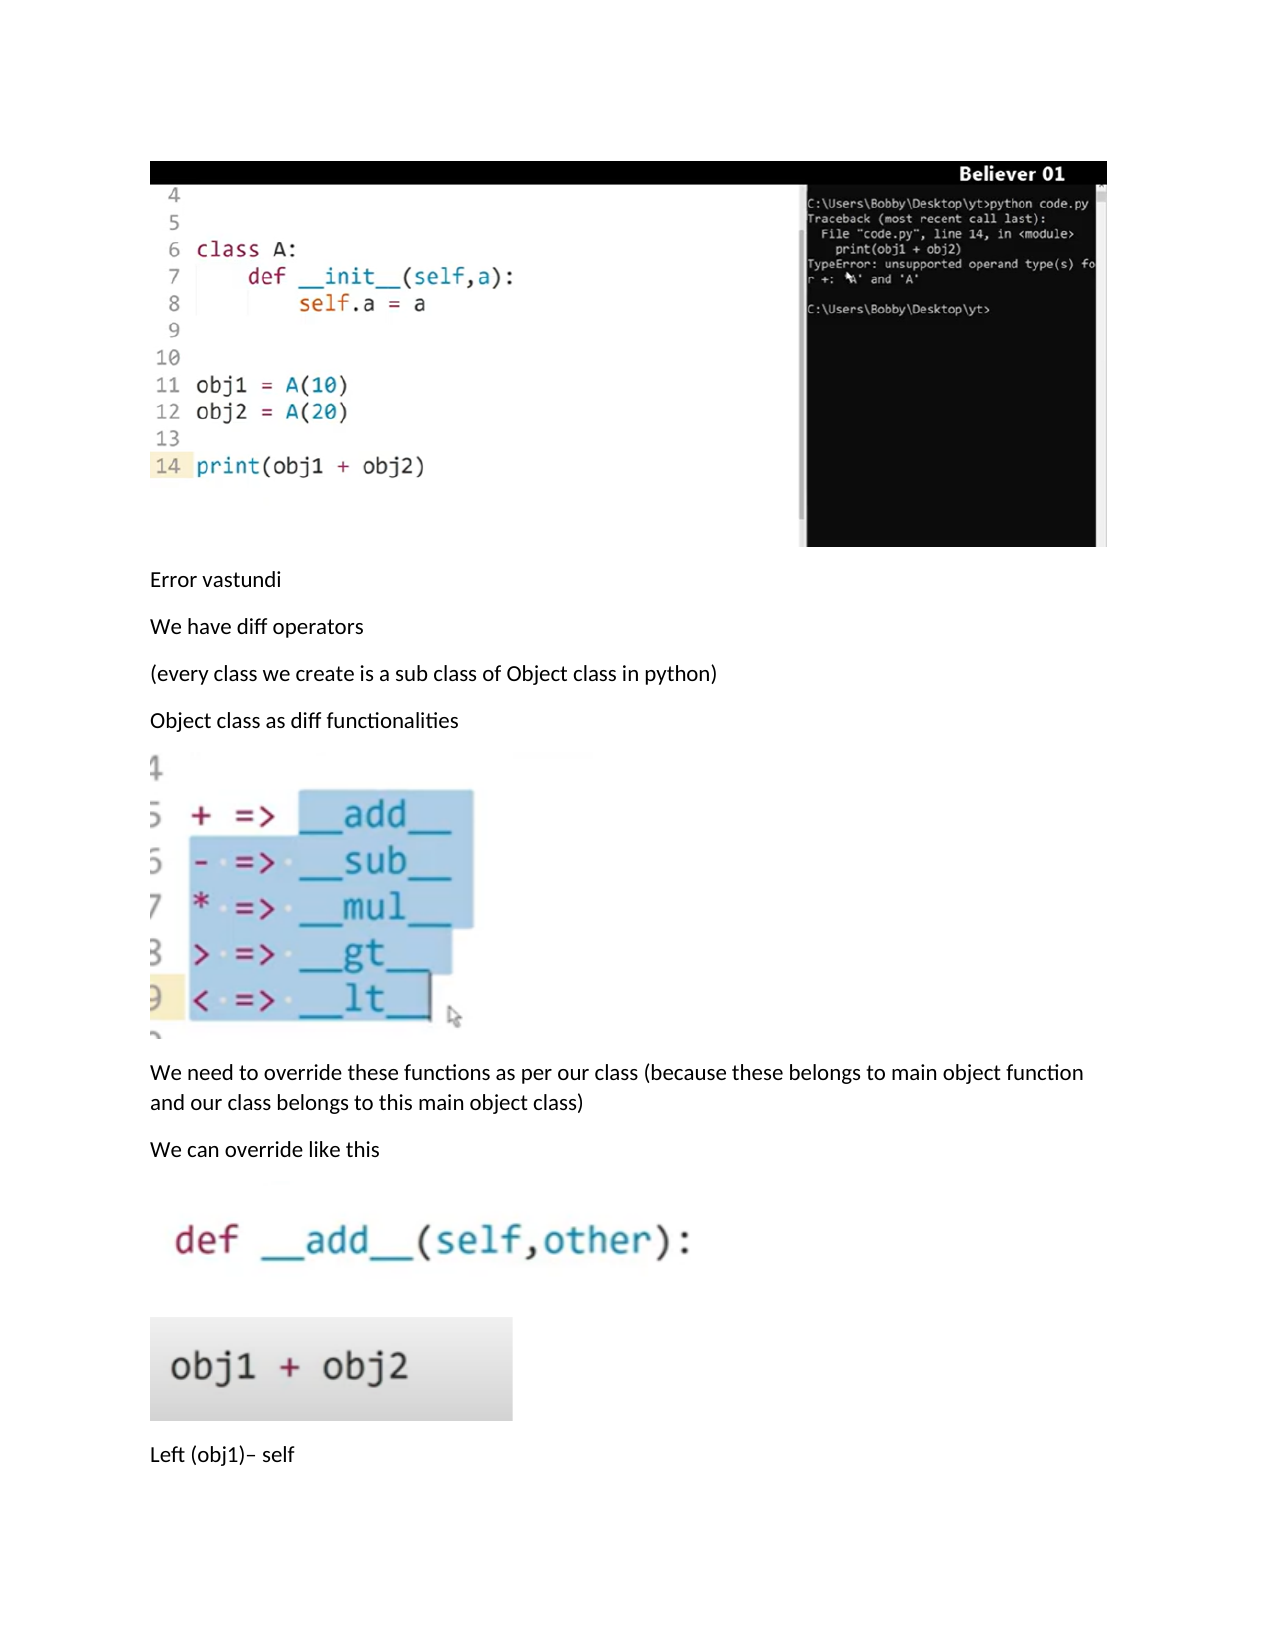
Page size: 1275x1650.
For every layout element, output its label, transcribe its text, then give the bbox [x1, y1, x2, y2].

picture [150, 150, 1125, 547]
text We need to override these functions as per our class (because these belongs to main object function and our class belongs to this main object class) [150, 1058, 1125, 1116]
picture [150, 1317, 513, 1421]
text (every class we create is a sub class of Object class in python) [150, 659, 1125, 687]
text We have diff operators [150, 612, 1125, 640]
picture [150, 752, 610, 1039]
text Left (obj1)– self [150, 1440, 1125, 1468]
text Error vastundi [150, 565, 1125, 593]
text We can override like this [150, 1135, 1125, 1163]
text Object class as diff functionalities [150, 706, 1125, 734]
picture [150, 1181, 755, 1299]
